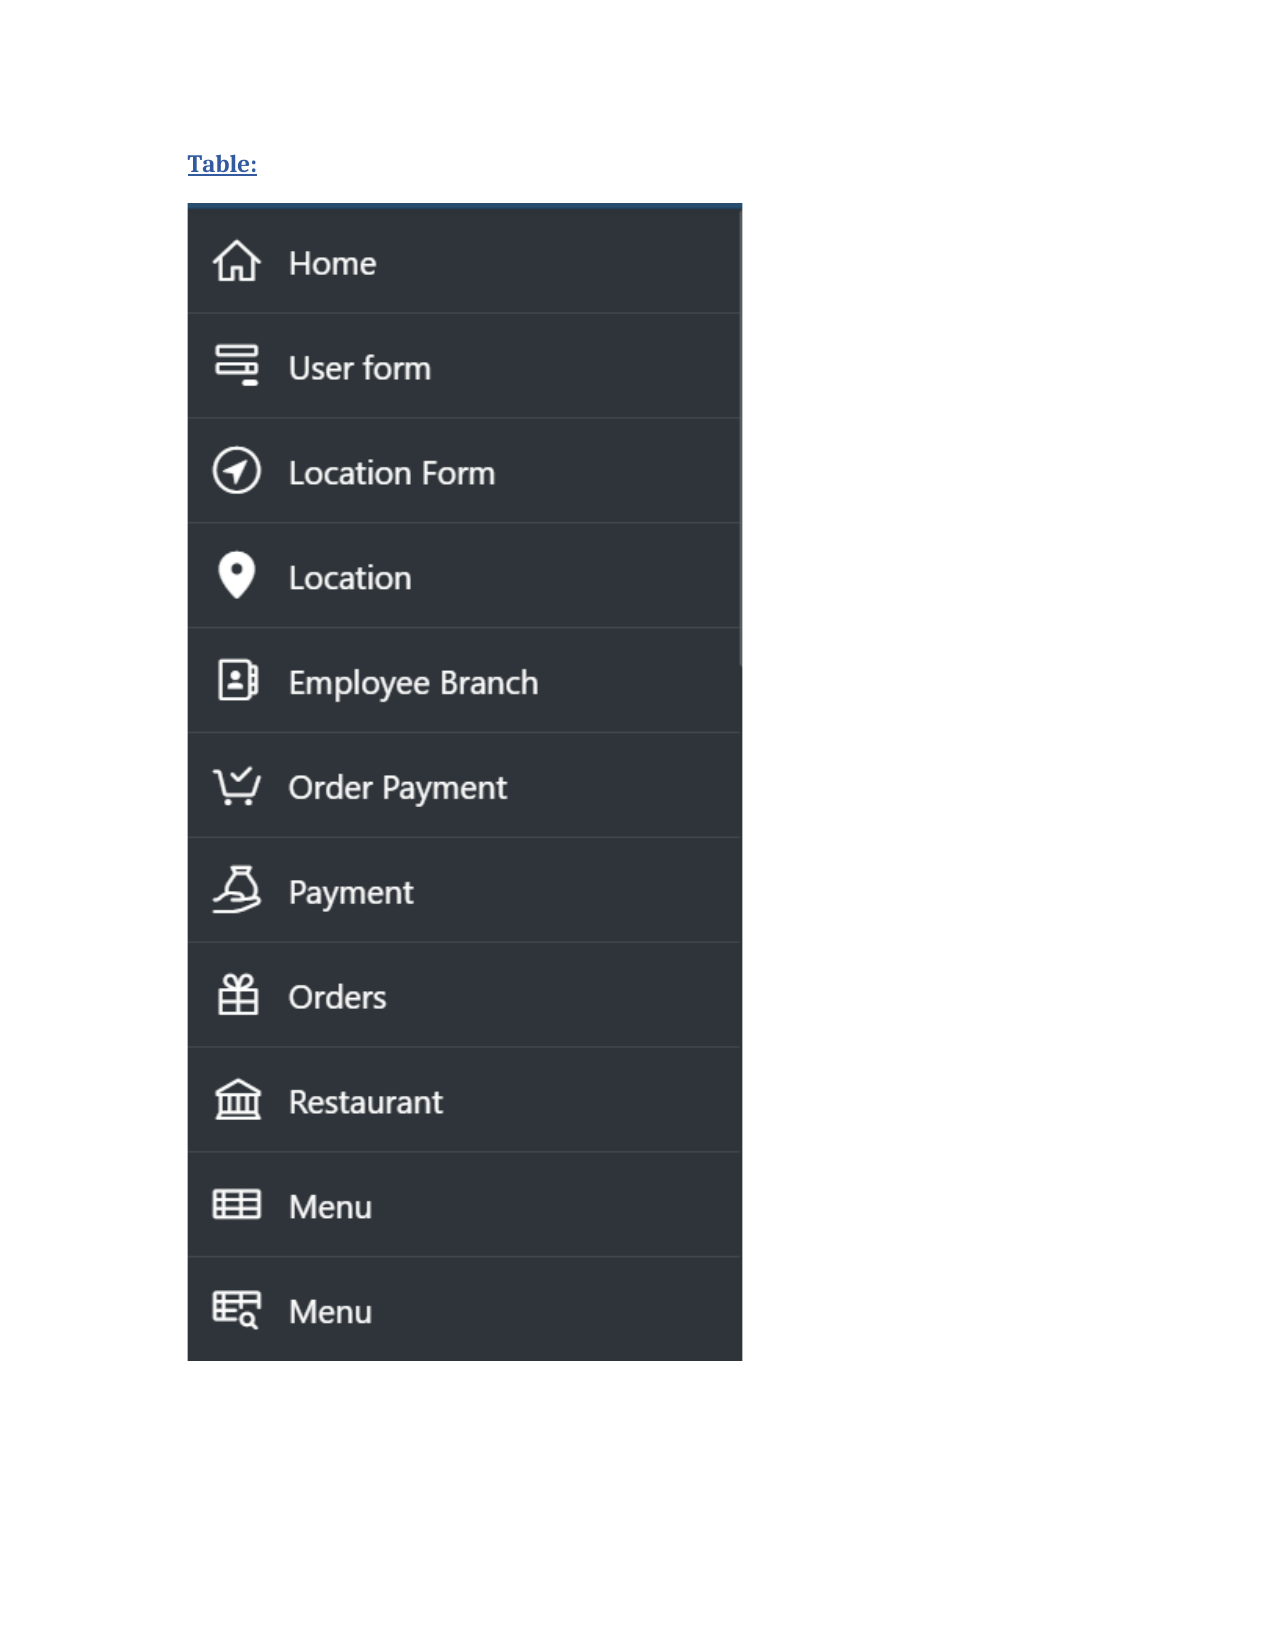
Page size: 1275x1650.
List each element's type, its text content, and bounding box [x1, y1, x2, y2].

text Table: [187, 150, 1087, 179]
picture [187, 203, 743, 1361]
